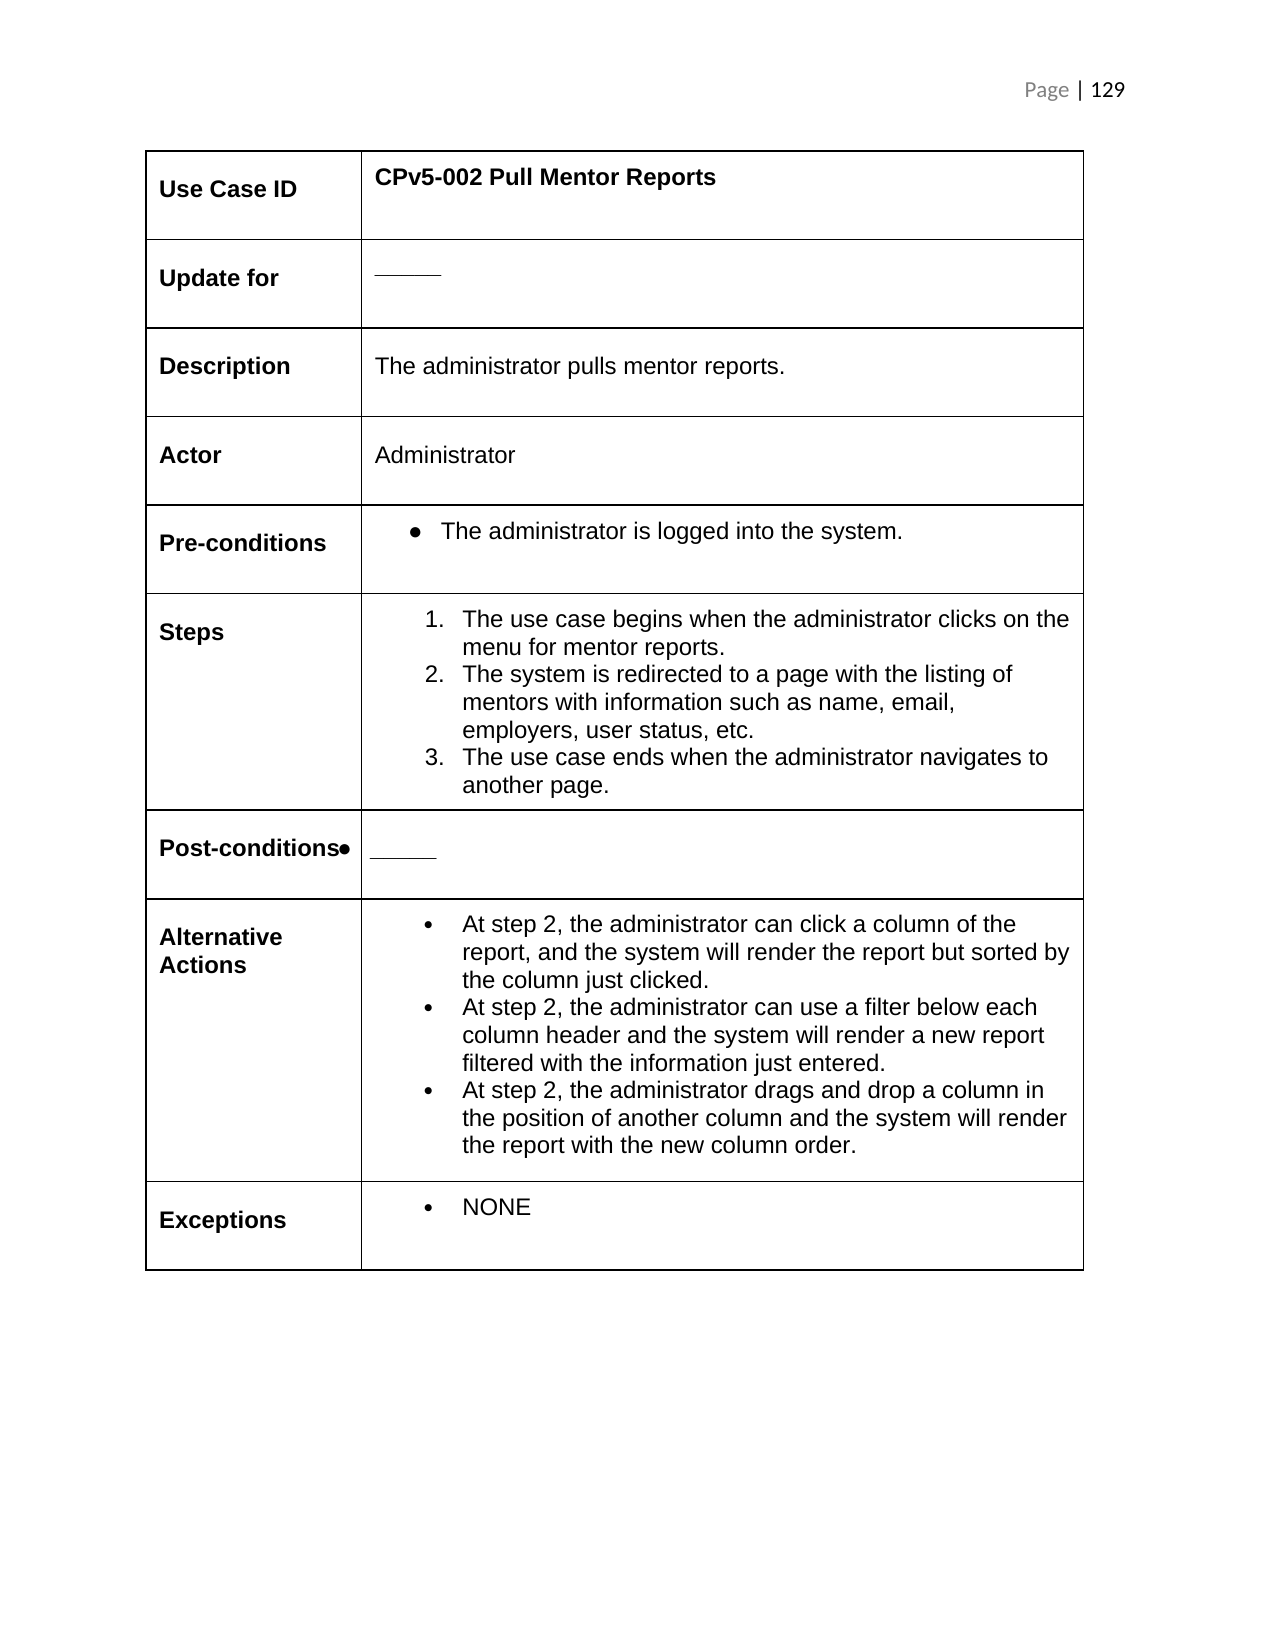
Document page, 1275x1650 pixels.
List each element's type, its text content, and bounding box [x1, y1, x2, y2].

table_cell Update for [147, 240, 361, 327]
table_cell Description [147, 329, 361, 416]
table_cell Exceptions [147, 1182, 361, 1269]
table_cell ● _____ [362, 811, 1083, 898]
table_cell At step 2, the administrator can click a column of the report, and the system will render the report but sorted by the column just clicked. At step 2, the administrator can use a filter below each column header and the system will render a new report filtered with the information just entered. At step 2, the administrator drags and drop a column in the position of another column and the system will render the report with the new column order. [362, 900, 1083, 1181]
table_cell The administrator pulls mentor reports. [362, 329, 1083, 416]
table_cell Post-conditions [147, 811, 361, 898]
table_cell Alternative Actions [147, 900, 361, 1181]
table_cell _____ [362, 240, 1083, 327]
table_cell NONE [362, 1182, 1083, 1269]
table_header CPv5-002 Pull Mentor Reports [362, 152, 1083, 238]
table_cell ● The administrator is logged into the system. [362, 506, 1083, 593]
table_cell Actor [147, 417, 361, 504]
table_header Use Case ID [147, 152, 361, 238]
table_cell Administrator [362, 417, 1083, 504]
table_cell The use case begins when the administrator clicks on the menu for mentor reports. The system is redirected to a page with the listing of mentors with information such as name, email, employers, user status, etc. The use case ends when the administrator navigates to another page. [362, 594, 1083, 809]
table_cell Steps [147, 594, 361, 809]
table_cell Pre-conditions [147, 506, 361, 593]
